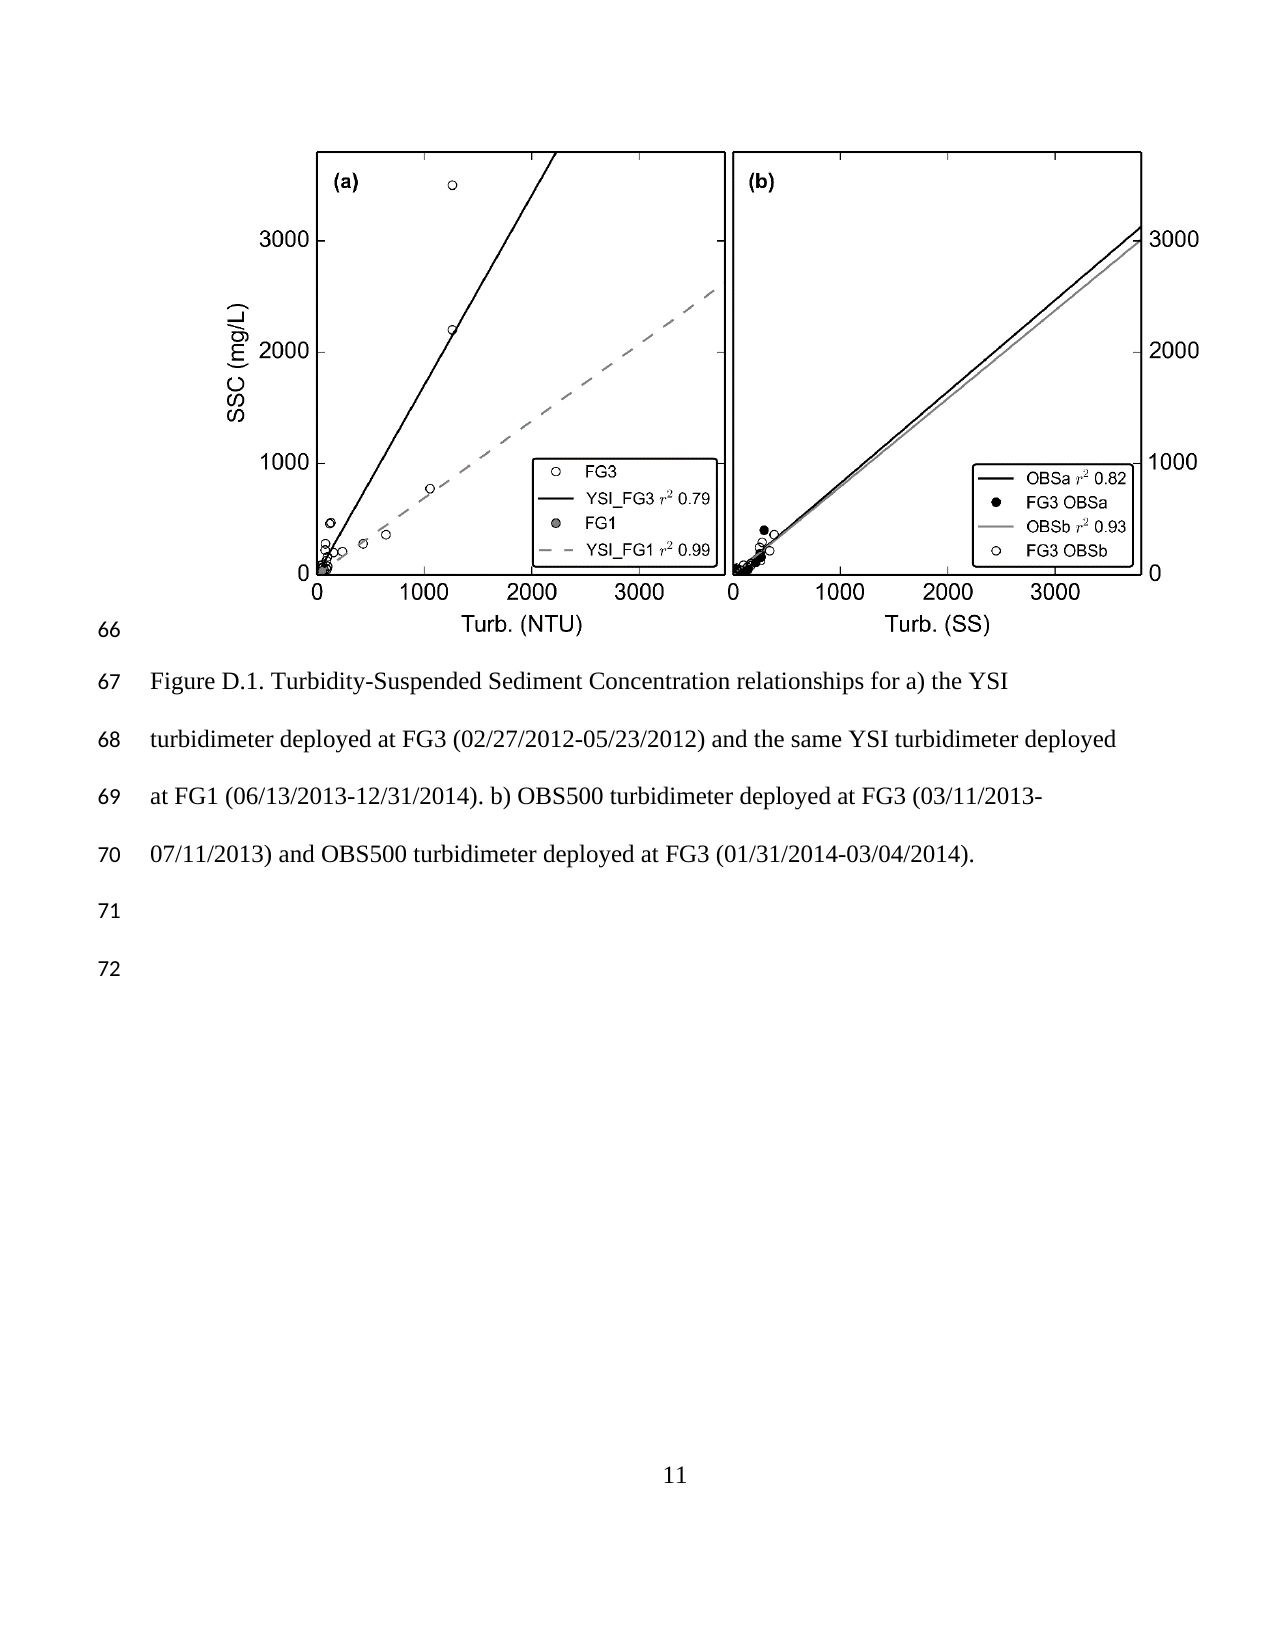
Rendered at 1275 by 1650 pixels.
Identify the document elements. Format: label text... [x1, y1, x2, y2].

picture [225, 150, 1200, 638]
text Figure D.1. Turbidity-Suspended Sediment Concentration relationships for a) the YSI turbidimeter deployed at FG3 (02/27/2012-05/23/2012) and the same YSI turbidimeter deployed at FG1 (06/13/2013-12/31/2014). b) OBS500 turbidimeter deployed at FG3 (03/11/2013-07/11/2013) and OBS500 turbidimeter deployed at FG3 (01/31/2014-03/04/2014). [150, 666, 1125, 867]
